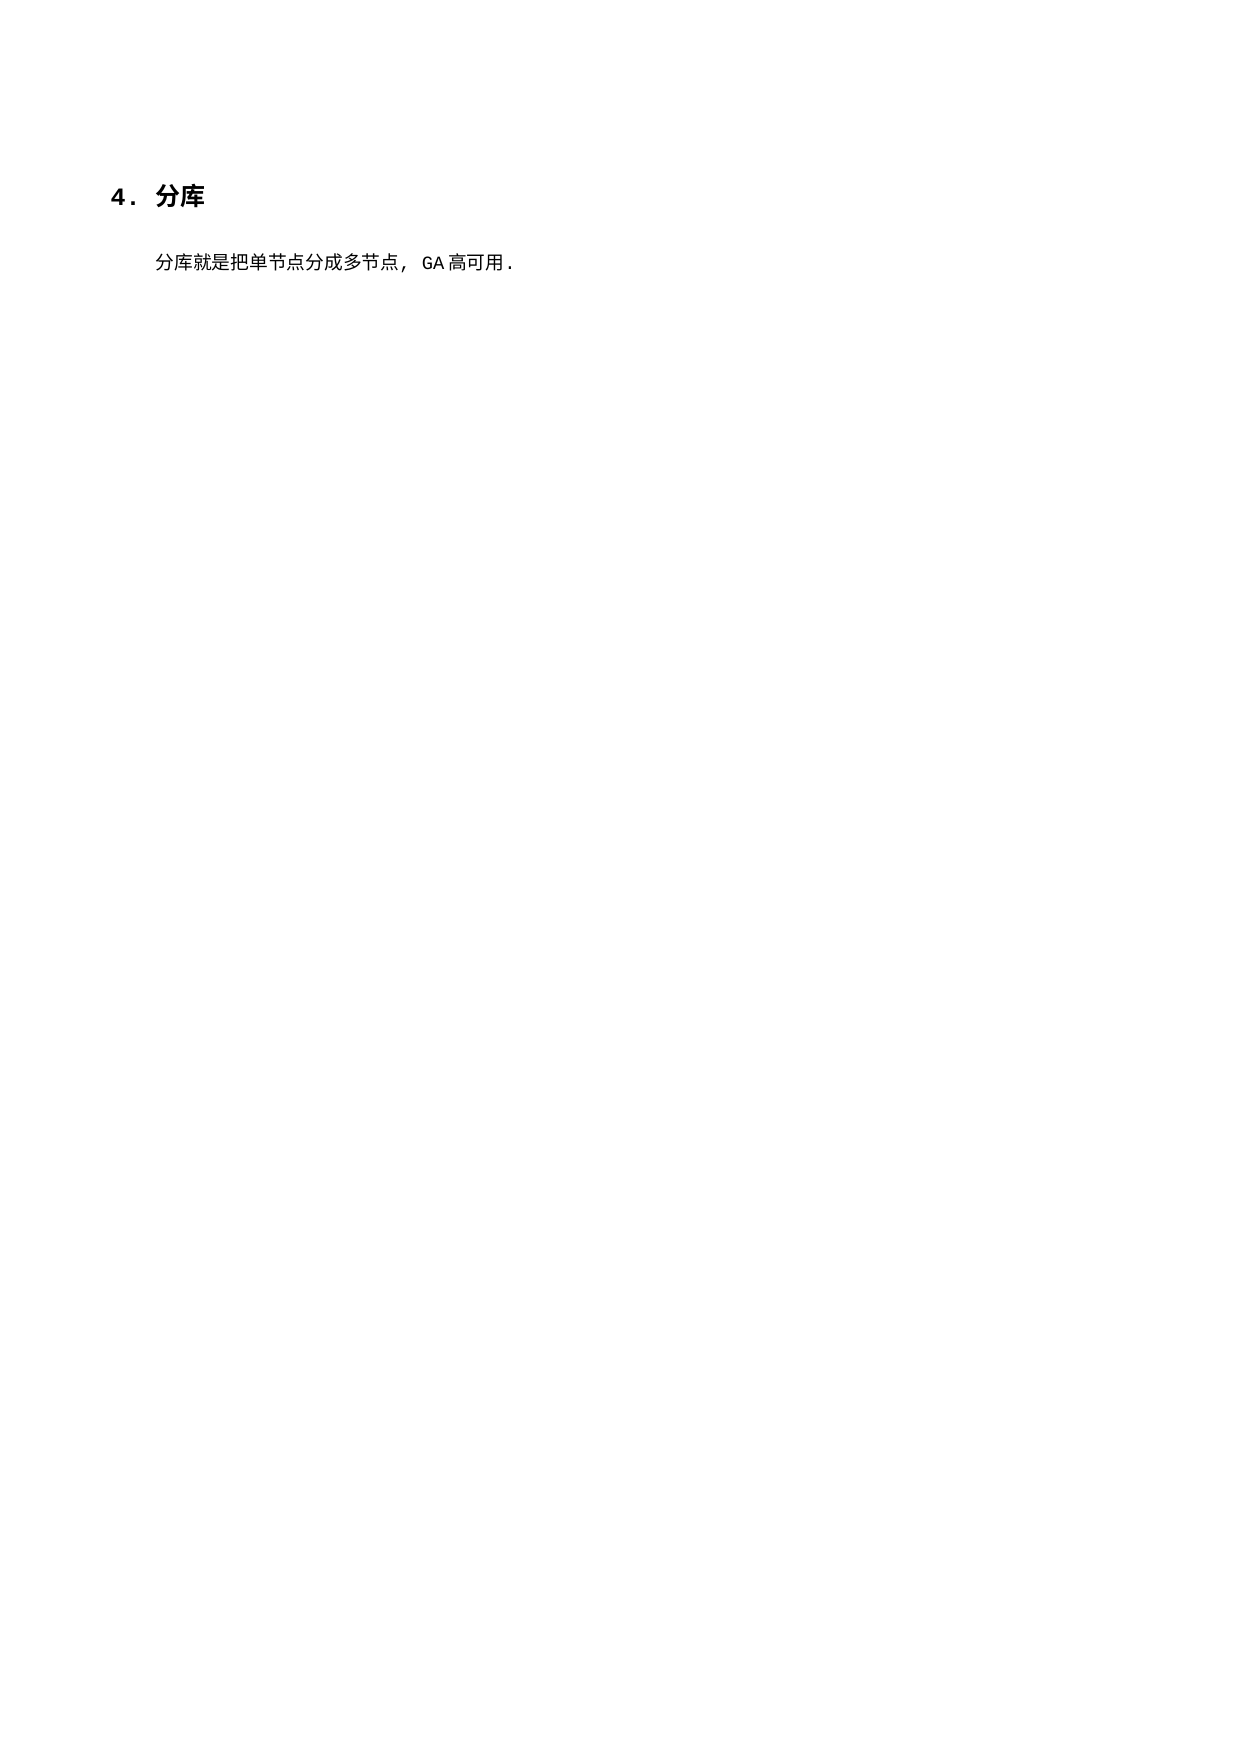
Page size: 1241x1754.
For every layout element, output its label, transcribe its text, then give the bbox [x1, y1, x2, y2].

subtitle 分库 [110, 162, 1139, 227]
text 分库就是把单节点分成多节点, GA高可用. [110, 245, 1139, 278]
